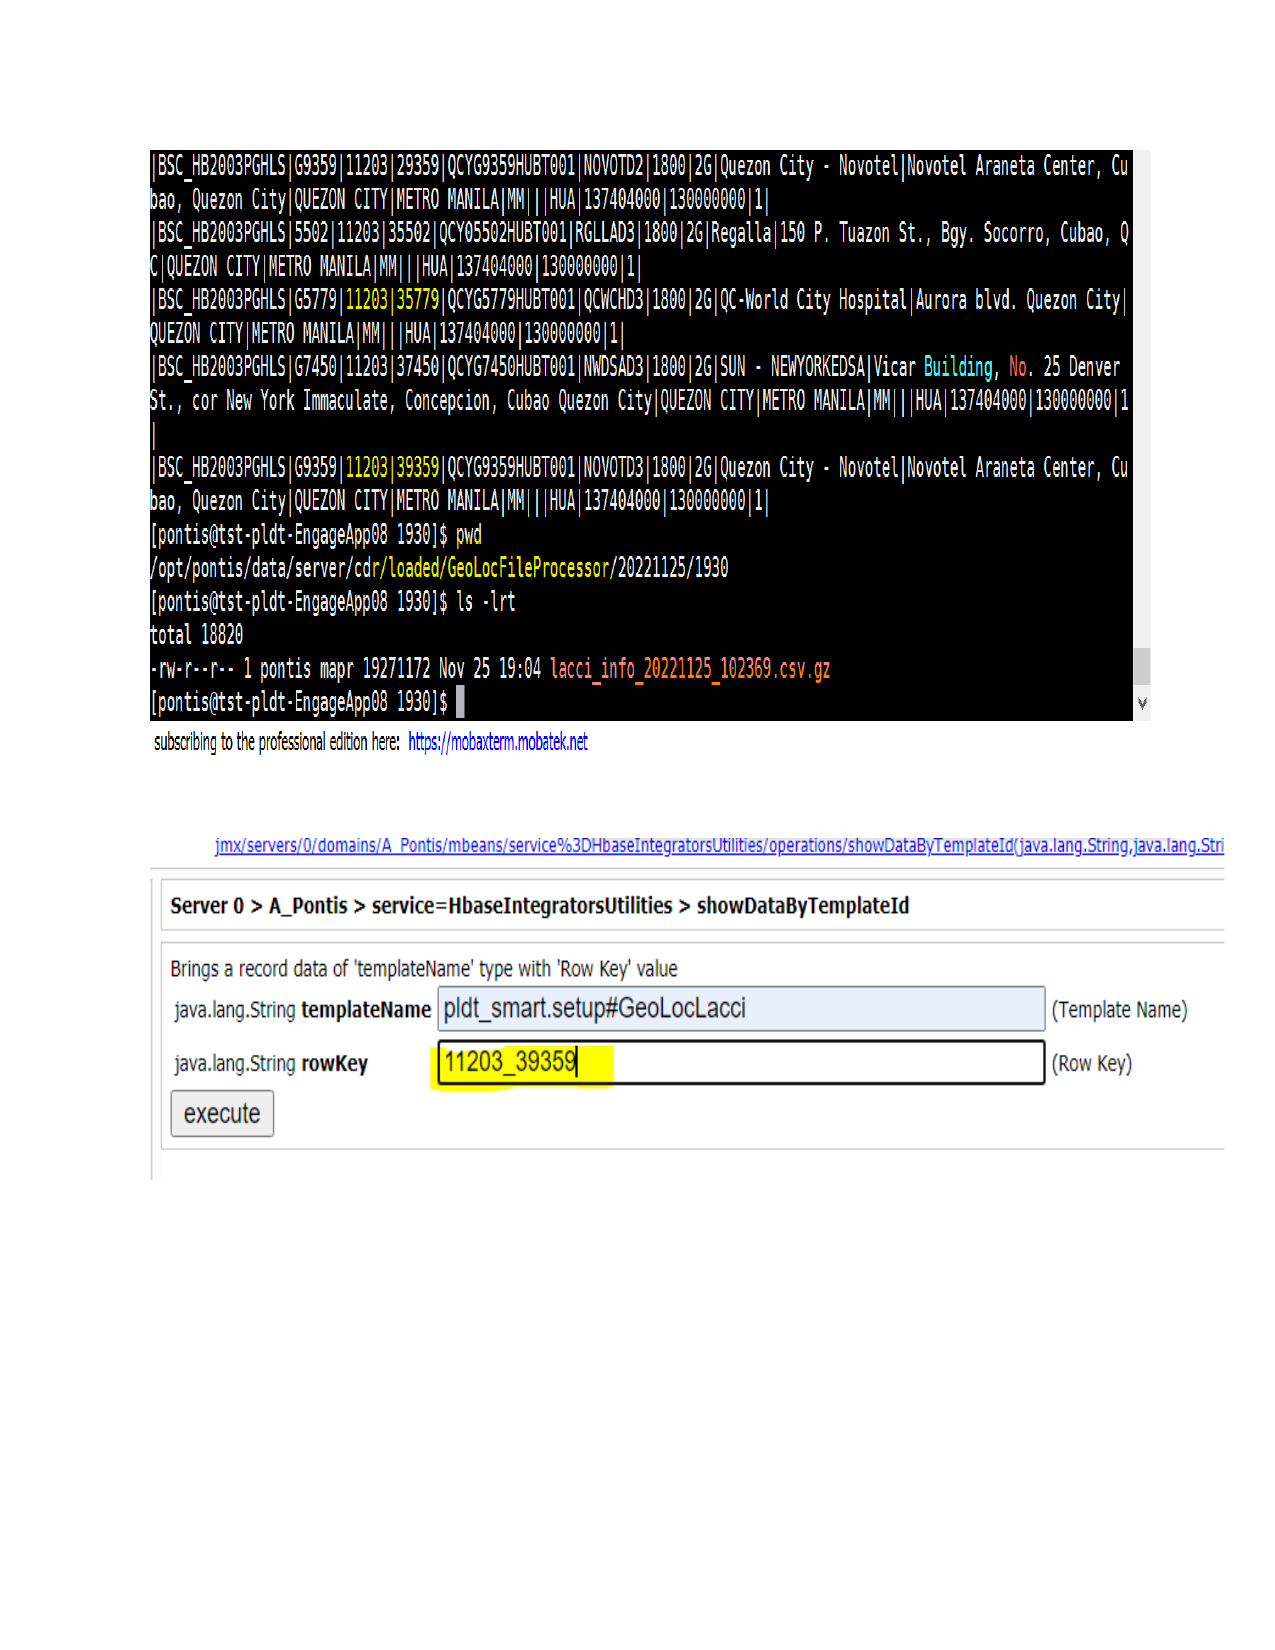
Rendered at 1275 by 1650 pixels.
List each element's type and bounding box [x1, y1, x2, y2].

picture [150, 838, 1225, 1180]
picture [150, 150, 1151, 755]
